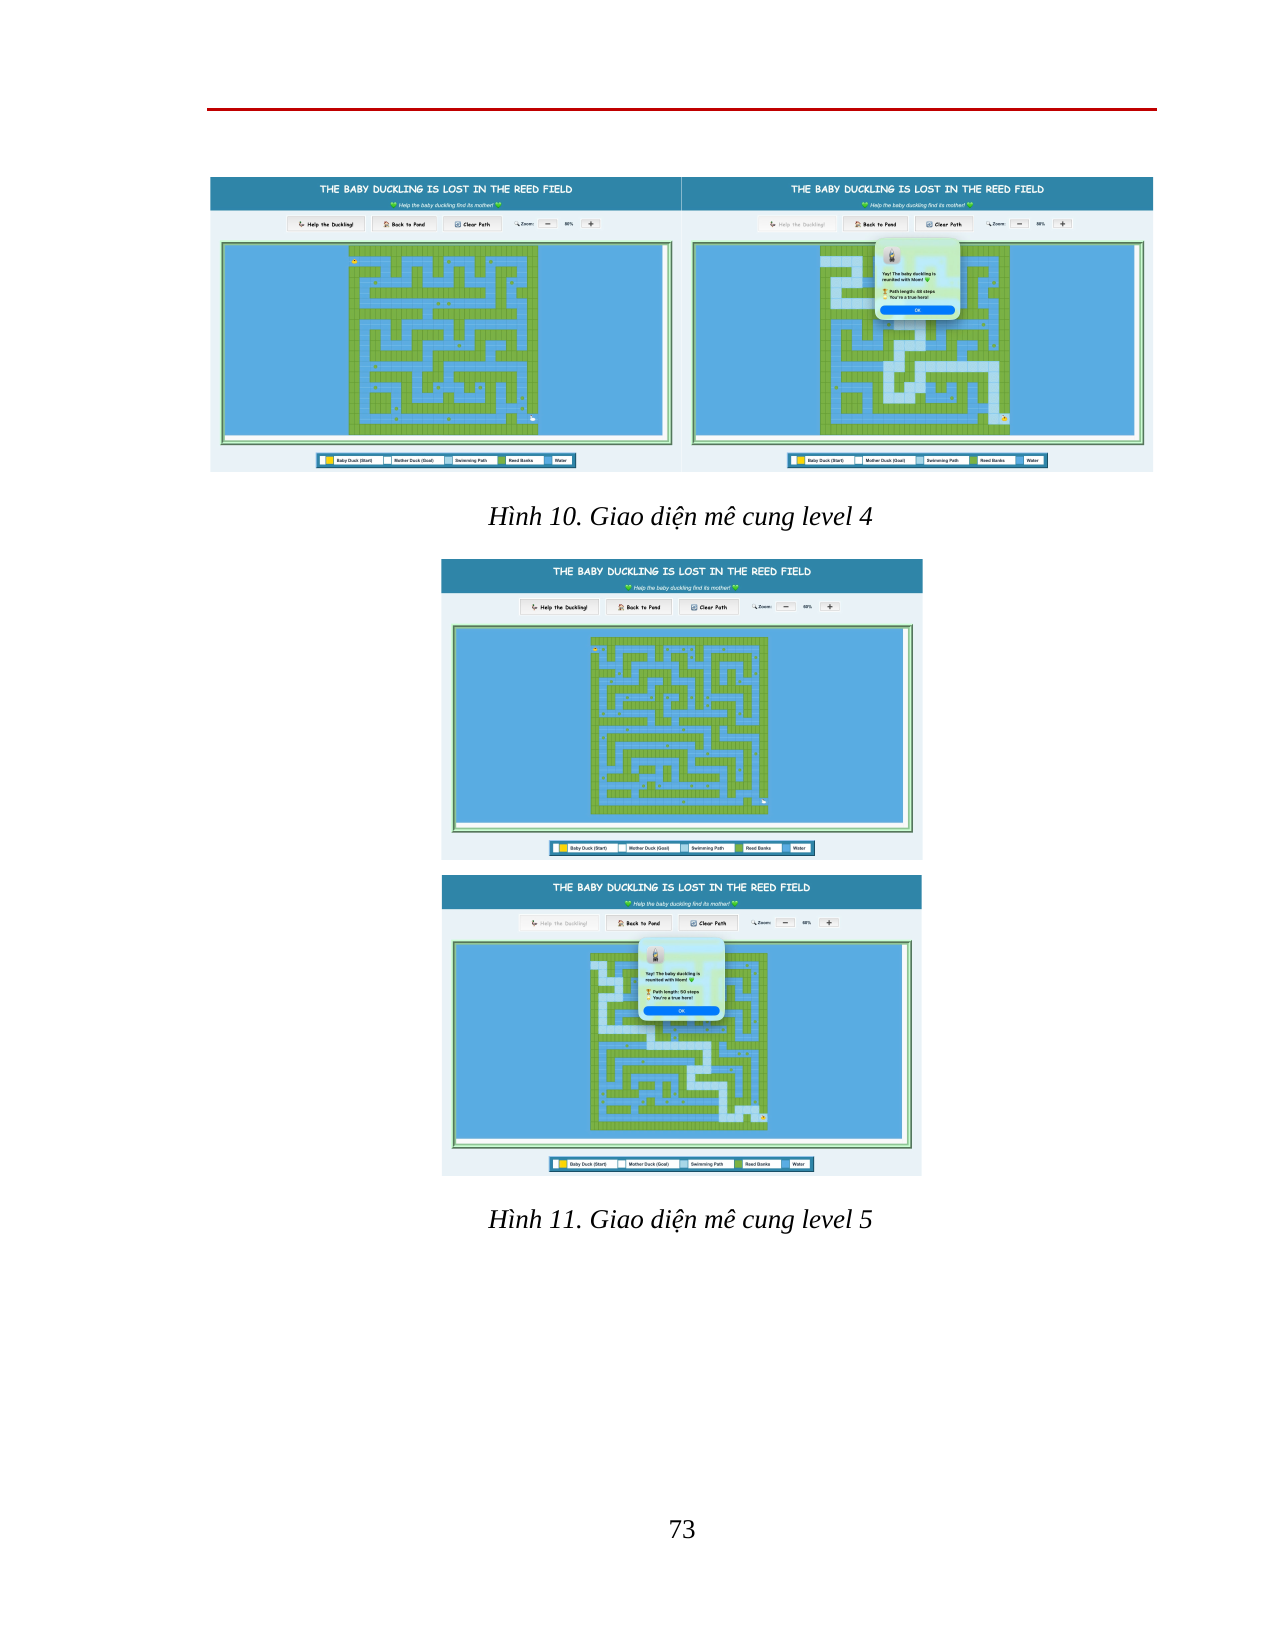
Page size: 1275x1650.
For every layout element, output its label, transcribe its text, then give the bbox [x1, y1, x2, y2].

picture [441, 559, 923, 860]
text Hình 11. Giao diện mê cung level 5 [207, 1203, 1157, 1234]
text Hình 10. Giao diện mê cung level 4 [207, 500, 1157, 531]
picture [210, 177, 1154, 472]
picture [441, 875, 922, 1176]
